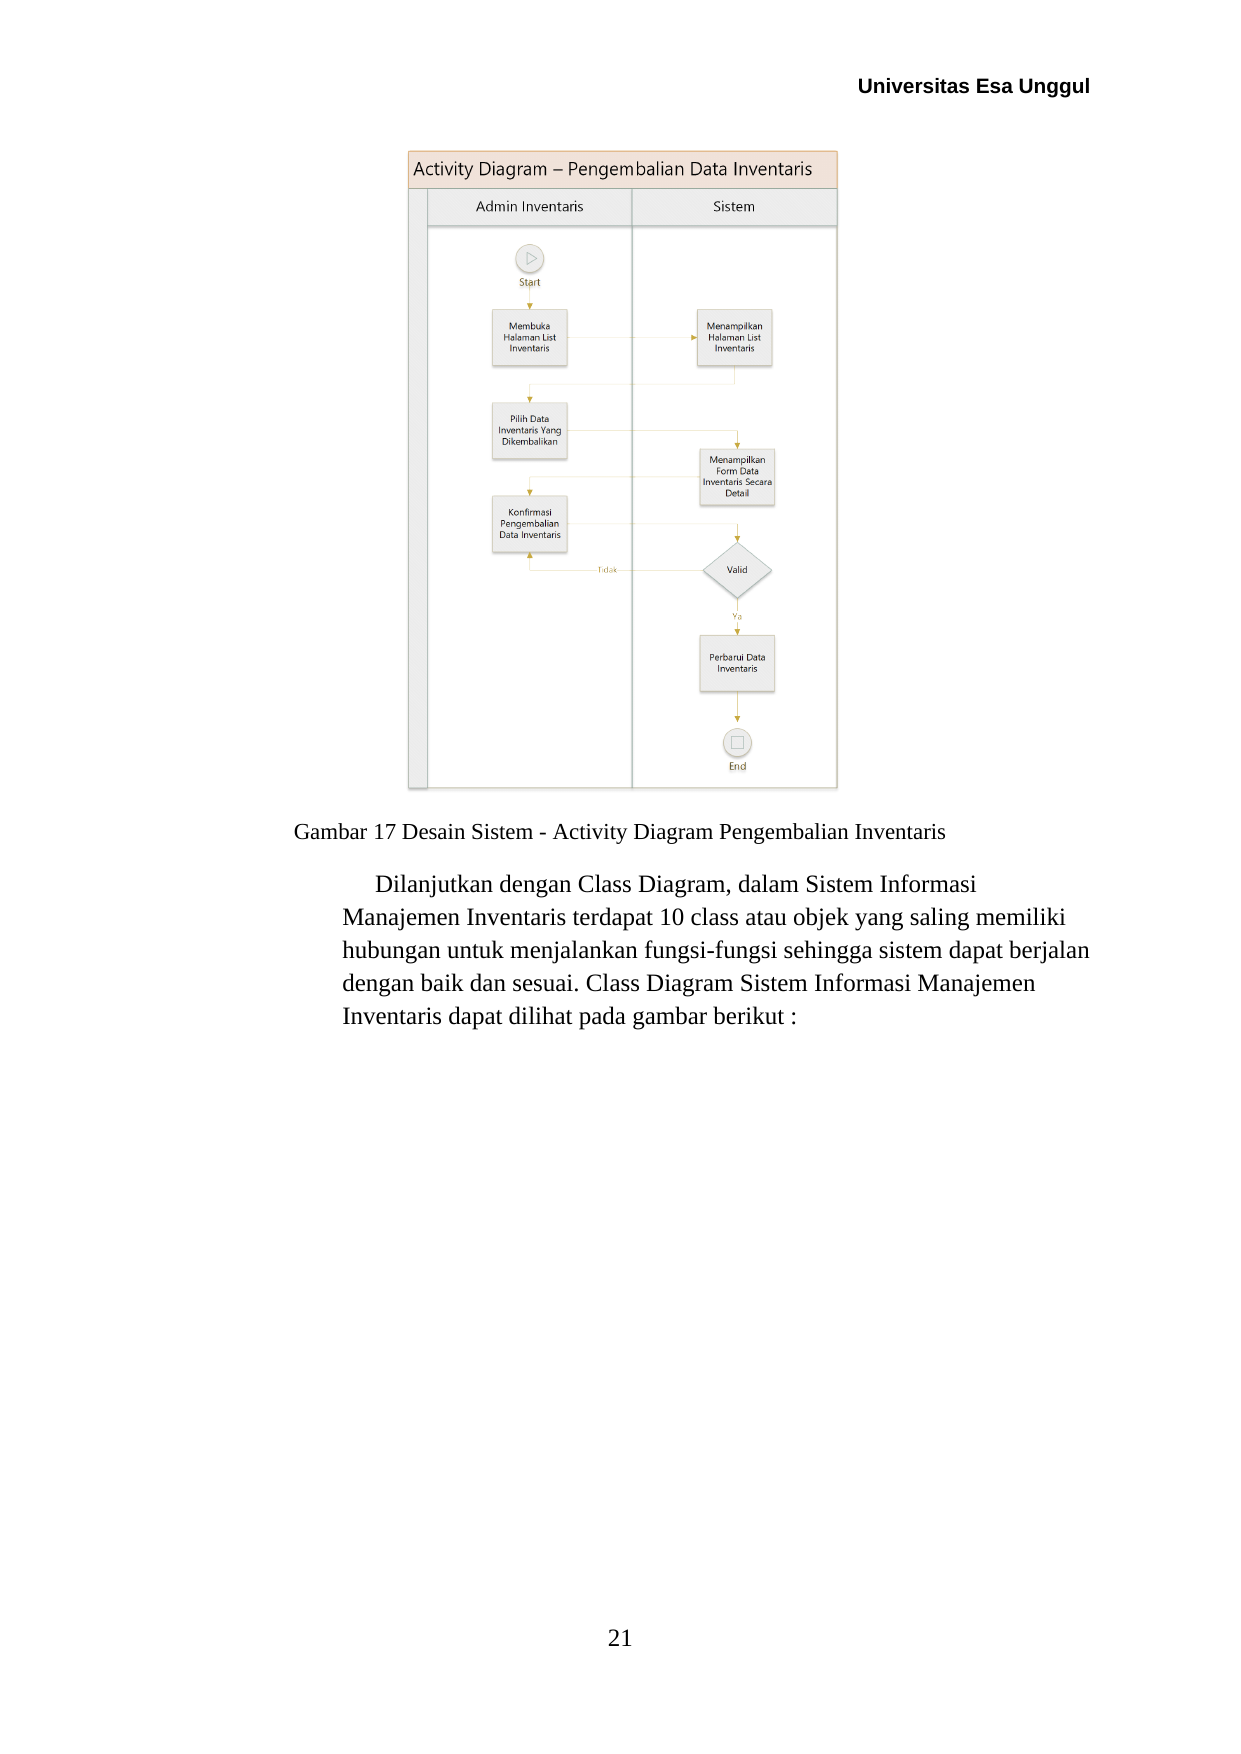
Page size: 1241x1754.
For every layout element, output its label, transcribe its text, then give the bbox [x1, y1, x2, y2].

text Dilanjutkan dengan Class Diagram, dalam Sistem Informasi Manajemen Inventaris terdapat 10 class atau objek yang saling memiliki hubungan untuk menjalankan fungsi-fungsi sehingga sistem dapat berjalan dengan baik dan sesuai. Class Diagram Sistem Informasi Manajemen Inventaris dapat dilihat pada gambar berikut : [342, 869, 1090, 1030]
text Gambar 17 Desain Sistem - Activity Diagram Pengembalian Inventaris [150, 818, 1090, 844]
picture [400, 150, 840, 794]
